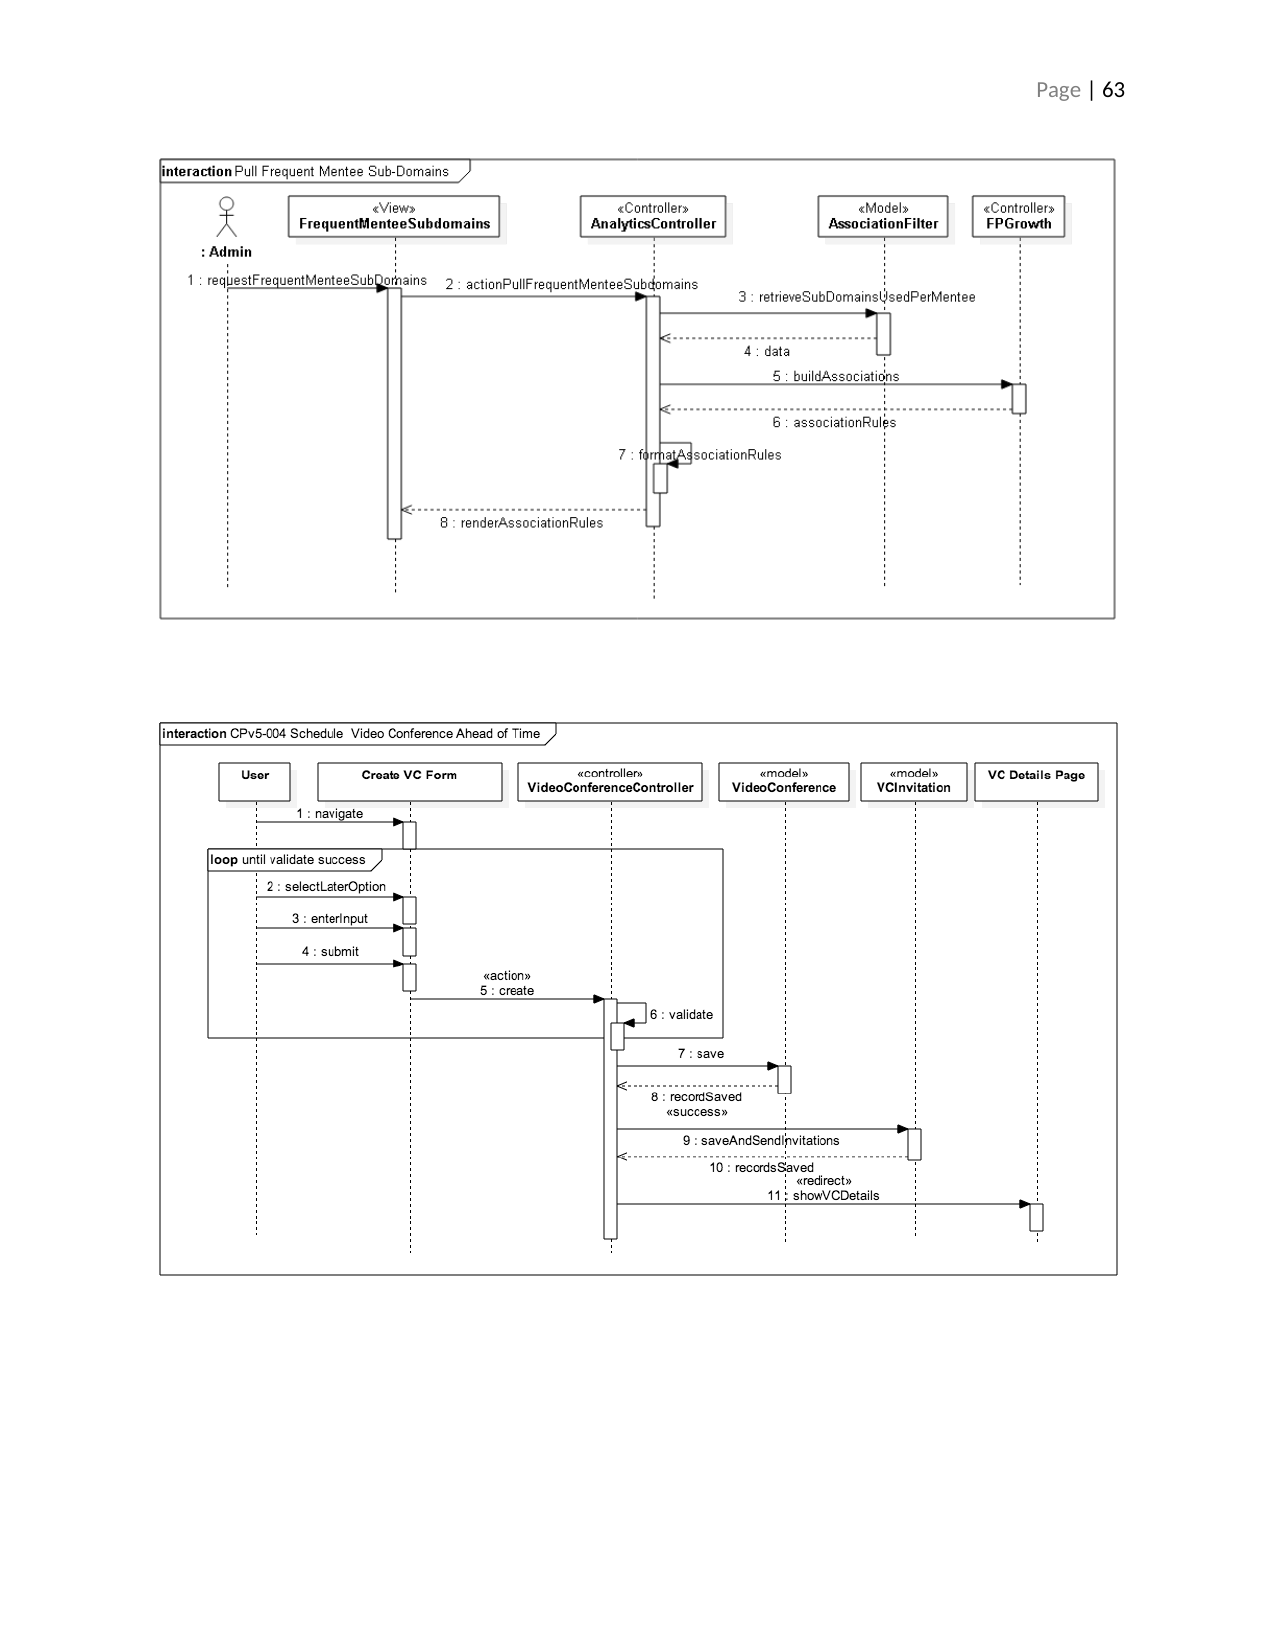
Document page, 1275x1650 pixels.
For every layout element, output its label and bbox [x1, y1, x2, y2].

picture [150, 150, 1125, 629]
picture [150, 713, 1125, 1284]
